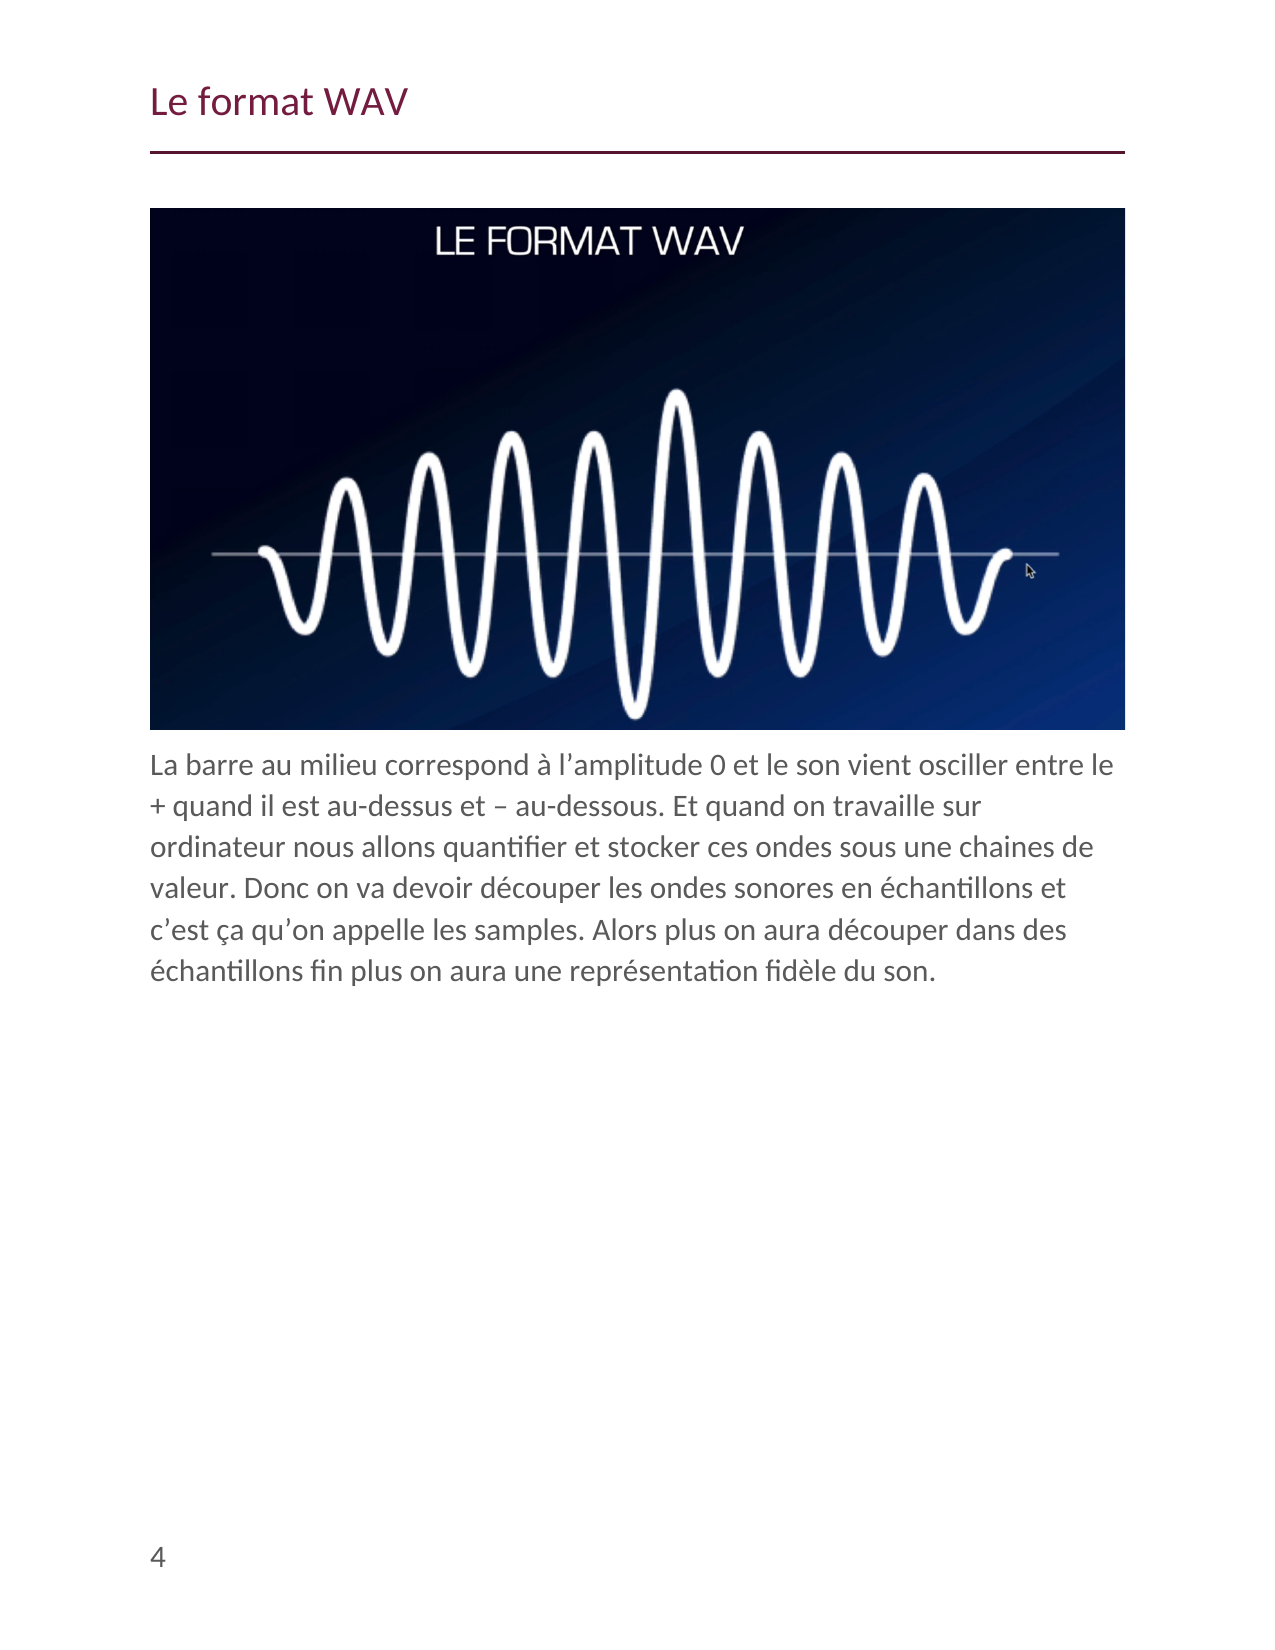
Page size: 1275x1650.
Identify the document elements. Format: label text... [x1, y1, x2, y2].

text La barre au milieu correspond à l’amplitude 0 et le son vient osciller entre le + quand il est au-dessus et – au-dessous. Et quand on travaille sur ordinateur nous allons quantifier et stocker ces ondes sous une chaines de valeur. Donc on va devoir découper les ondes sonores en échantillons et c’est ça qu’on appelle les samples. Alors plus on aura découper dans des échantillons fin plus on aura une représentation fidèle du son. [150, 745, 1125, 989]
picture [150, 208, 1125, 730]
subtitle Le format WAV [150, 75, 1125, 151]
